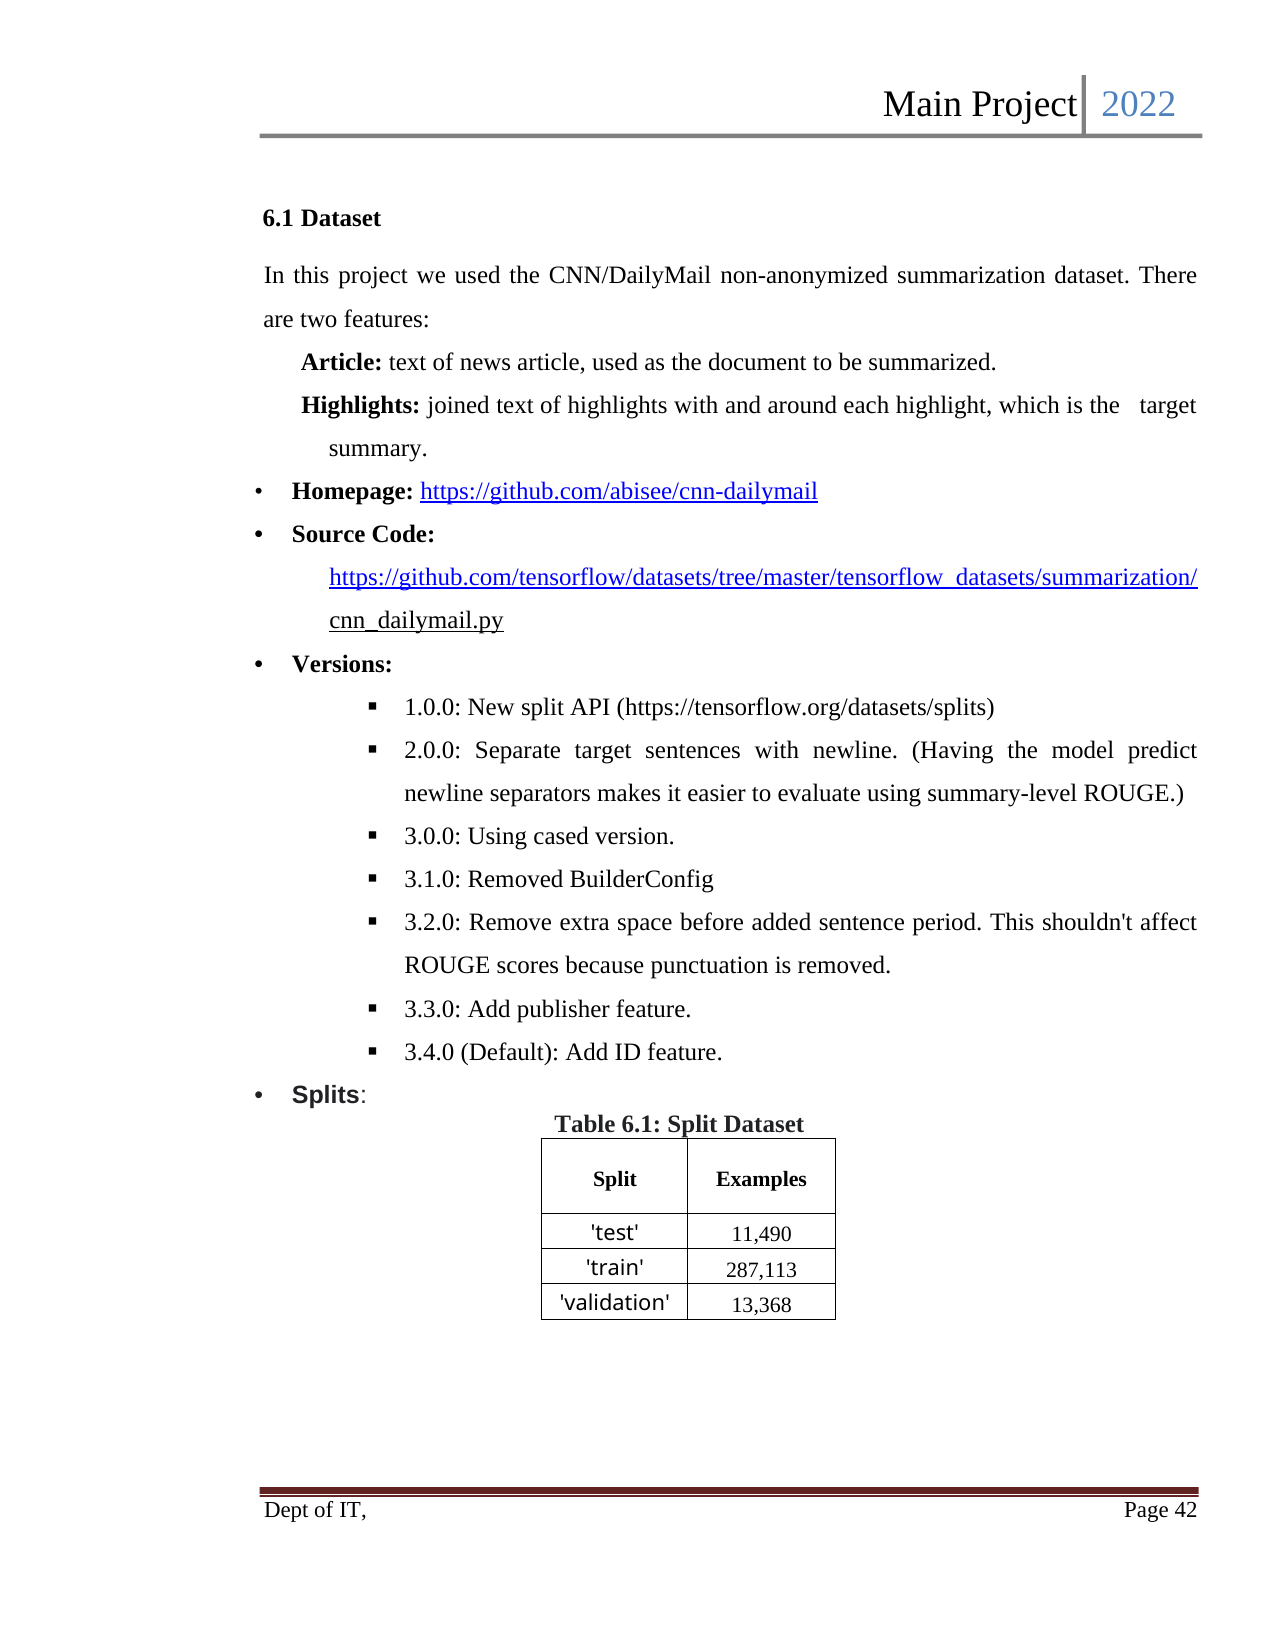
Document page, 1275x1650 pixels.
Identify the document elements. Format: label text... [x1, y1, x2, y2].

list Homepage: https://github.com/abisee/cnn-dailymail [254, 476, 1198, 505]
table_cell 13,368 [688, 1284, 835, 1319]
list 3.3.0: Add publisher feature. [367, 994, 1198, 1022]
text https://github.com/tensorflow/datasets/tree/master/tensorflow_datasets/summarization/ cnn_dailymail.py [329, 589, 1198, 634]
list 3.0.0: Using cased version. [367, 821, 1198, 850]
table_header Split [542, 1139, 687, 1212]
table_cell 'validation' [542, 1284, 687, 1319]
list 3.1.0: Removed BuilderConfig [367, 864, 1198, 893]
list Splits: [254, 1080, 1198, 1109]
list Source Code: [254, 519, 1198, 548]
list Versions: [254, 649, 1198, 677]
list 3.2.0: Remove extra space before added sentence period. This shouldn't affect ROUGE scores because punctuation is removed. [367, 907, 1198, 979]
subtitle Dataset [262, 203, 1198, 232]
list 3.4.0 (Default): Add ID feature. [367, 1037, 1198, 1066]
list 1.0.0: New split API (https://tensorflow.org/datasets/splits) [367, 692, 1198, 721]
table_cell 'train' [542, 1249, 687, 1283]
list Table 6.1: Split Dataset [517, 1109, 1198, 1137]
list 2.0.0: Separate target sentences with newline. (Having the model predict newline separators makes it easier to evaluate using summary-level ROUGE.) [367, 735, 1198, 807]
text Highlights: joined text of highlights with and around each highlight, which is the target summary. [301, 390, 1198, 462]
table_cell 287,113 [688, 1249, 835, 1283]
table_header Examples [688, 1139, 835, 1212]
text In this project we used the CNN/DailyMail non-anonymized summarization dataset. There are two features: [263, 261, 1198, 332]
text Article: text of news article, used as the document to be summarized. [263, 347, 1198, 376]
text https://github.com/tensorflow/datasets/tree/master/tensorflow_datasets/summarization/ cnn_dailymail.py [329, 562, 1198, 587]
table_cell 11,490 [688, 1214, 835, 1248]
table_cell 'test' [542, 1214, 687, 1248]
